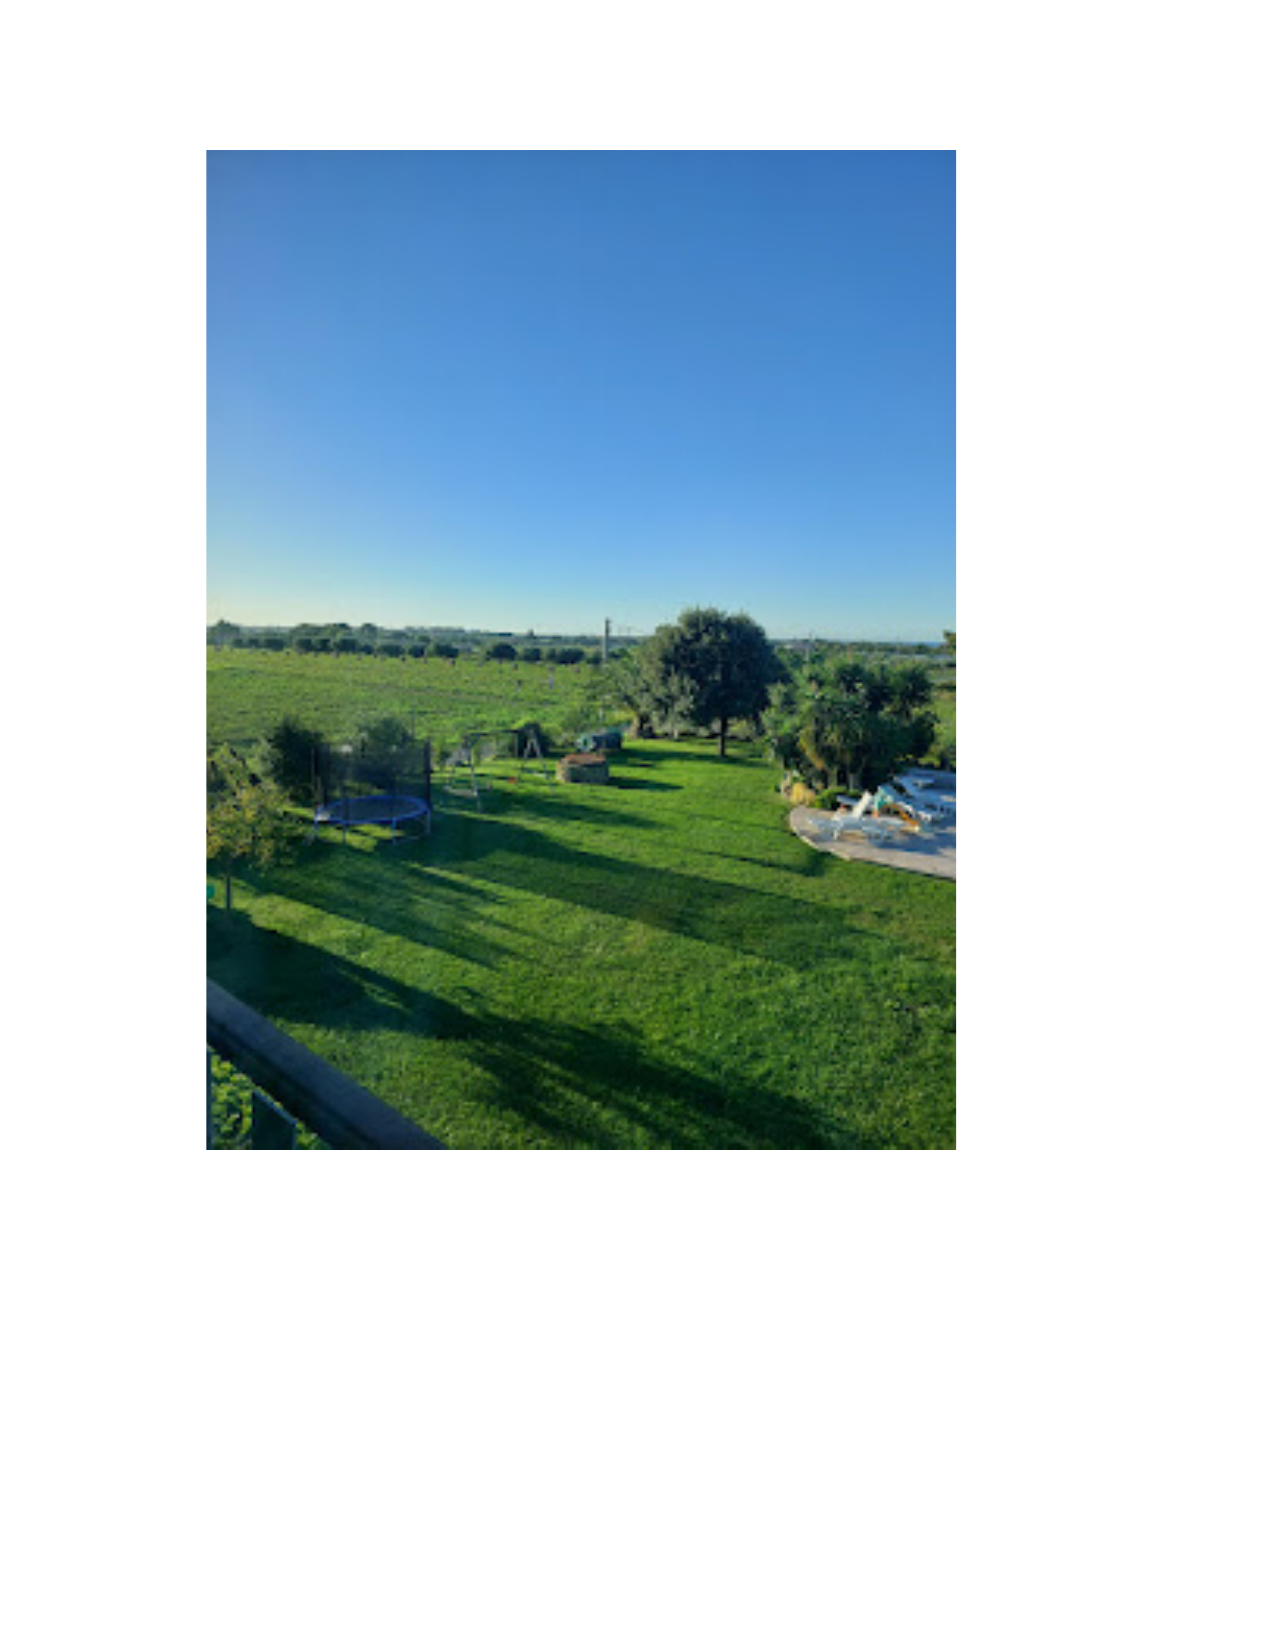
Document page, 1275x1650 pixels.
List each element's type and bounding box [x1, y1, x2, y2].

picture [206, 150, 957, 1150]
